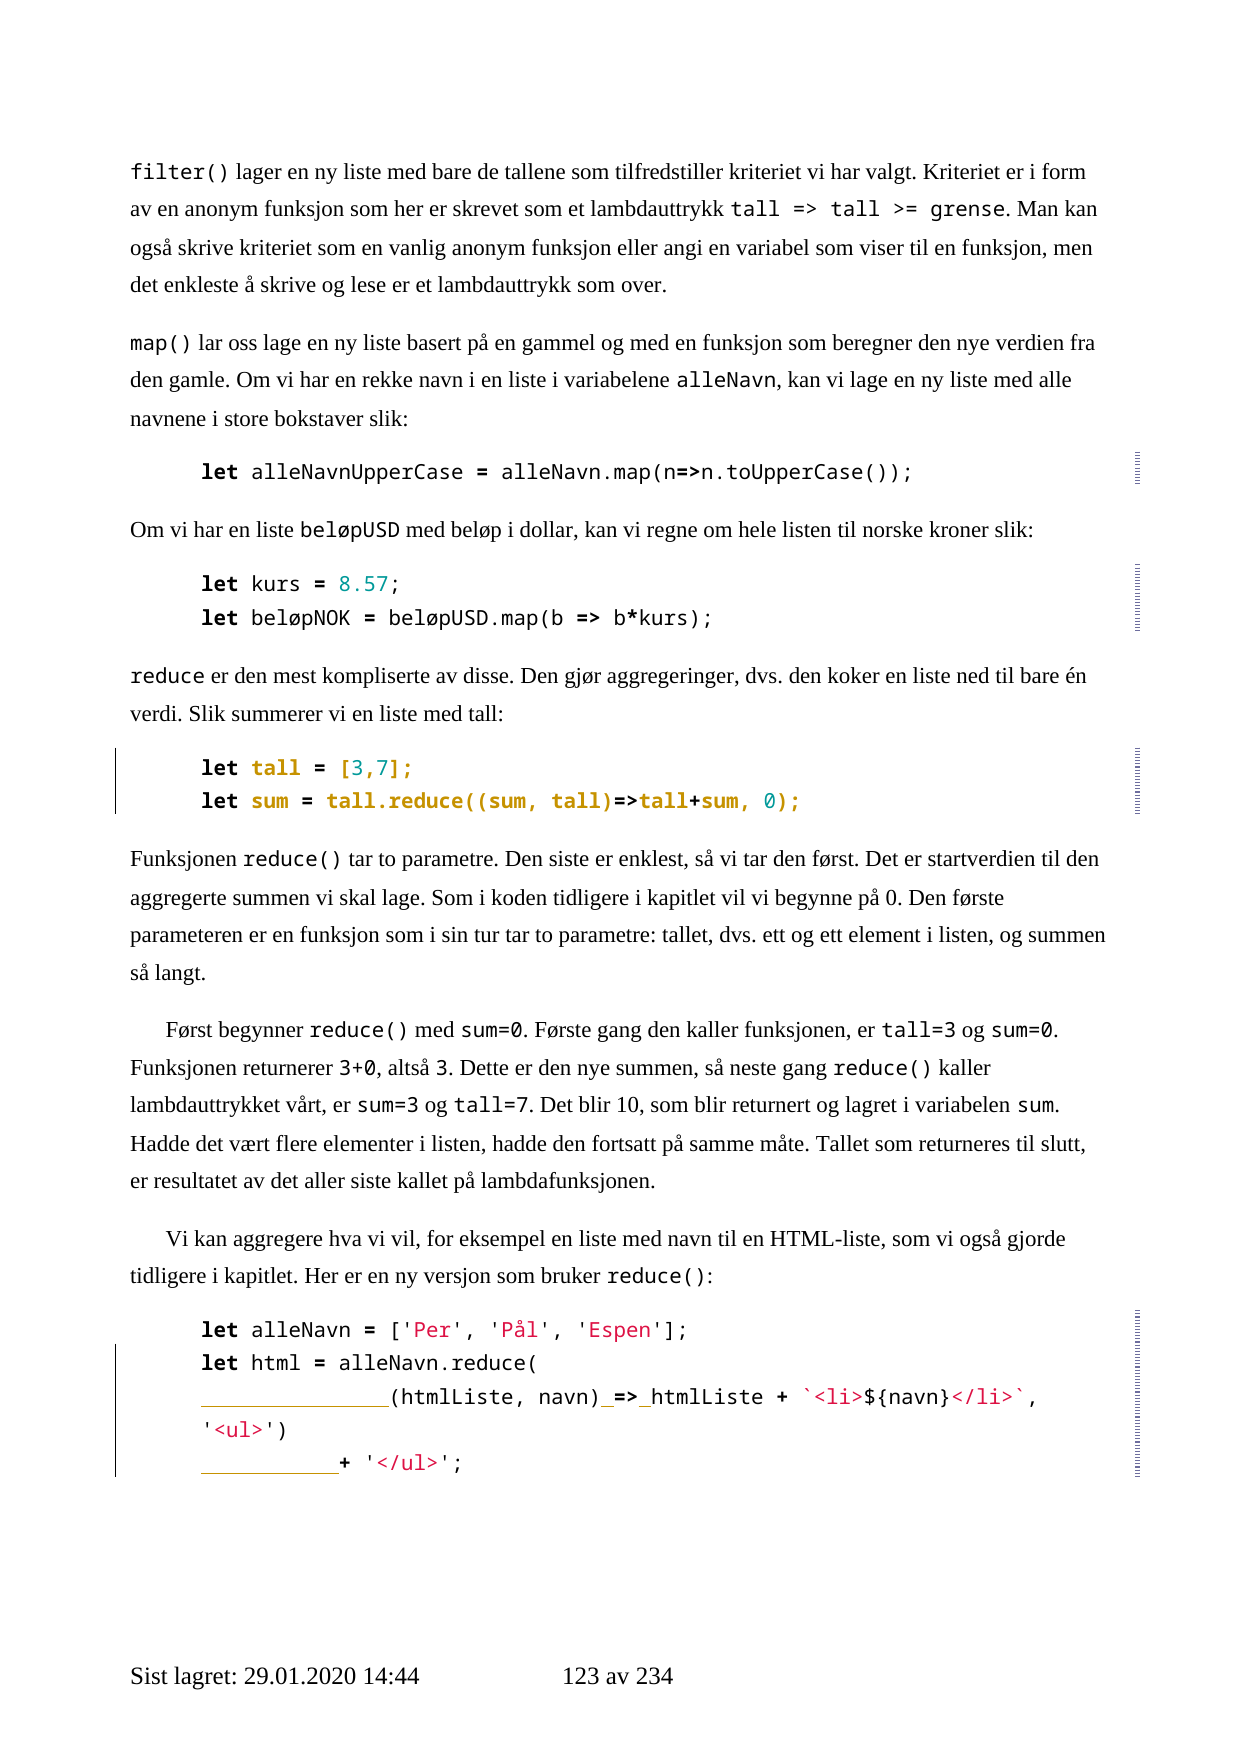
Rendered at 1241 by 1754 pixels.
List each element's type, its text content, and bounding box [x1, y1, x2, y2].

text Først begynner reduce() med sum=0. Første gang den kaller funksjonen, er tall=3 og sum=0. Funksjonen returnerer 3+0, altså 3. Dette er den nye summen, så neste gang reduce() kaller lambdauttrykket vårt, er sum=3 og tall=7. Det blir 10, som blir returnert og lagret i variabelen sum. Hadde det vært flere elementer i listen, hadde den fortsatt på samme måte. Tallet som returneres til slutt, er resultatet av det aller siste kallet på lambdafunksjonen. [130, 1006, 1110, 1193]
text Funksjonen reduce() tar to parametre. Den siste er enklest, så vi tar den først. Det er startverdien til den aggregerte summen vi skal lage. Som i koden tidligere i kapitlet vil vi begynne på 0. Den første parameteren er en funksjon som i sin tur tar to parametre: tallet, dvs. ett og ett element i listen, og summen så langt. [130, 835, 1110, 985]
text let kurs = 8.57; let beløpNOK = beløpUSD.map(b => b*kurs); [201, 564, 1140, 631]
text filter() lager en ny liste med bare de tallene som tilfredstiller kriteriet vi har valgt. Kriteriet er i form av en anonym funksjon som her er skrevet som et lambdauttrykk tall => tall >= grense. Man kan også skrive kriteriet som en vanlig anonym funksjon eller angi en variabel som viser til en funksjon, men det enkleste å skrive og lese er et lambdauttrykk som over. [130, 148, 1110, 298]
text Vi kan aggregere hva vi vil, for eksempel en liste med navn til en HTML-liste, som vi også gjorde tidligere i kapitlet. Her er en ny versjon som bruker reduce(): [130, 1214, 1110, 1289]
text let alleNavn = ['Per', 'Pål', 'Espen']; let html = alleNavn.reduce((htmlListe, navn)=>htmlListe + `<li>${navn}</li>`, '<ul>') + '</ul>'; [201, 1310, 1140, 1477]
text Om vi har en liste beløpUSD med beløp i dollar, kan vi regne om hele listen til norske kroner slik: [130, 506, 1110, 543]
text let alleNavnUpperCase = alleNavn.map(n=>n.toUpperCase()); [201, 452, 1140, 485]
text map() lar oss lage en ny liste basert på en gammel og med en funksjon som beregner den nye verdien fra den gamle. Om vi har en rekke navn i en liste i variabelene alleNavn, kan vi lage en ny liste med alle navnene i store bokstaver slik: [130, 318, 1110, 431]
text reduce er den mest kompliserte av disse. Den gjør aggregeringer, dvs. den koker en liste ned til bare én verdi. Slik summerer vi en liste med tall: [130, 652, 1110, 727]
text let tall = [3,7]; let sum = tall.reduce((sum, tall)=>tall+sum, 0); [201, 748, 1140, 814]
